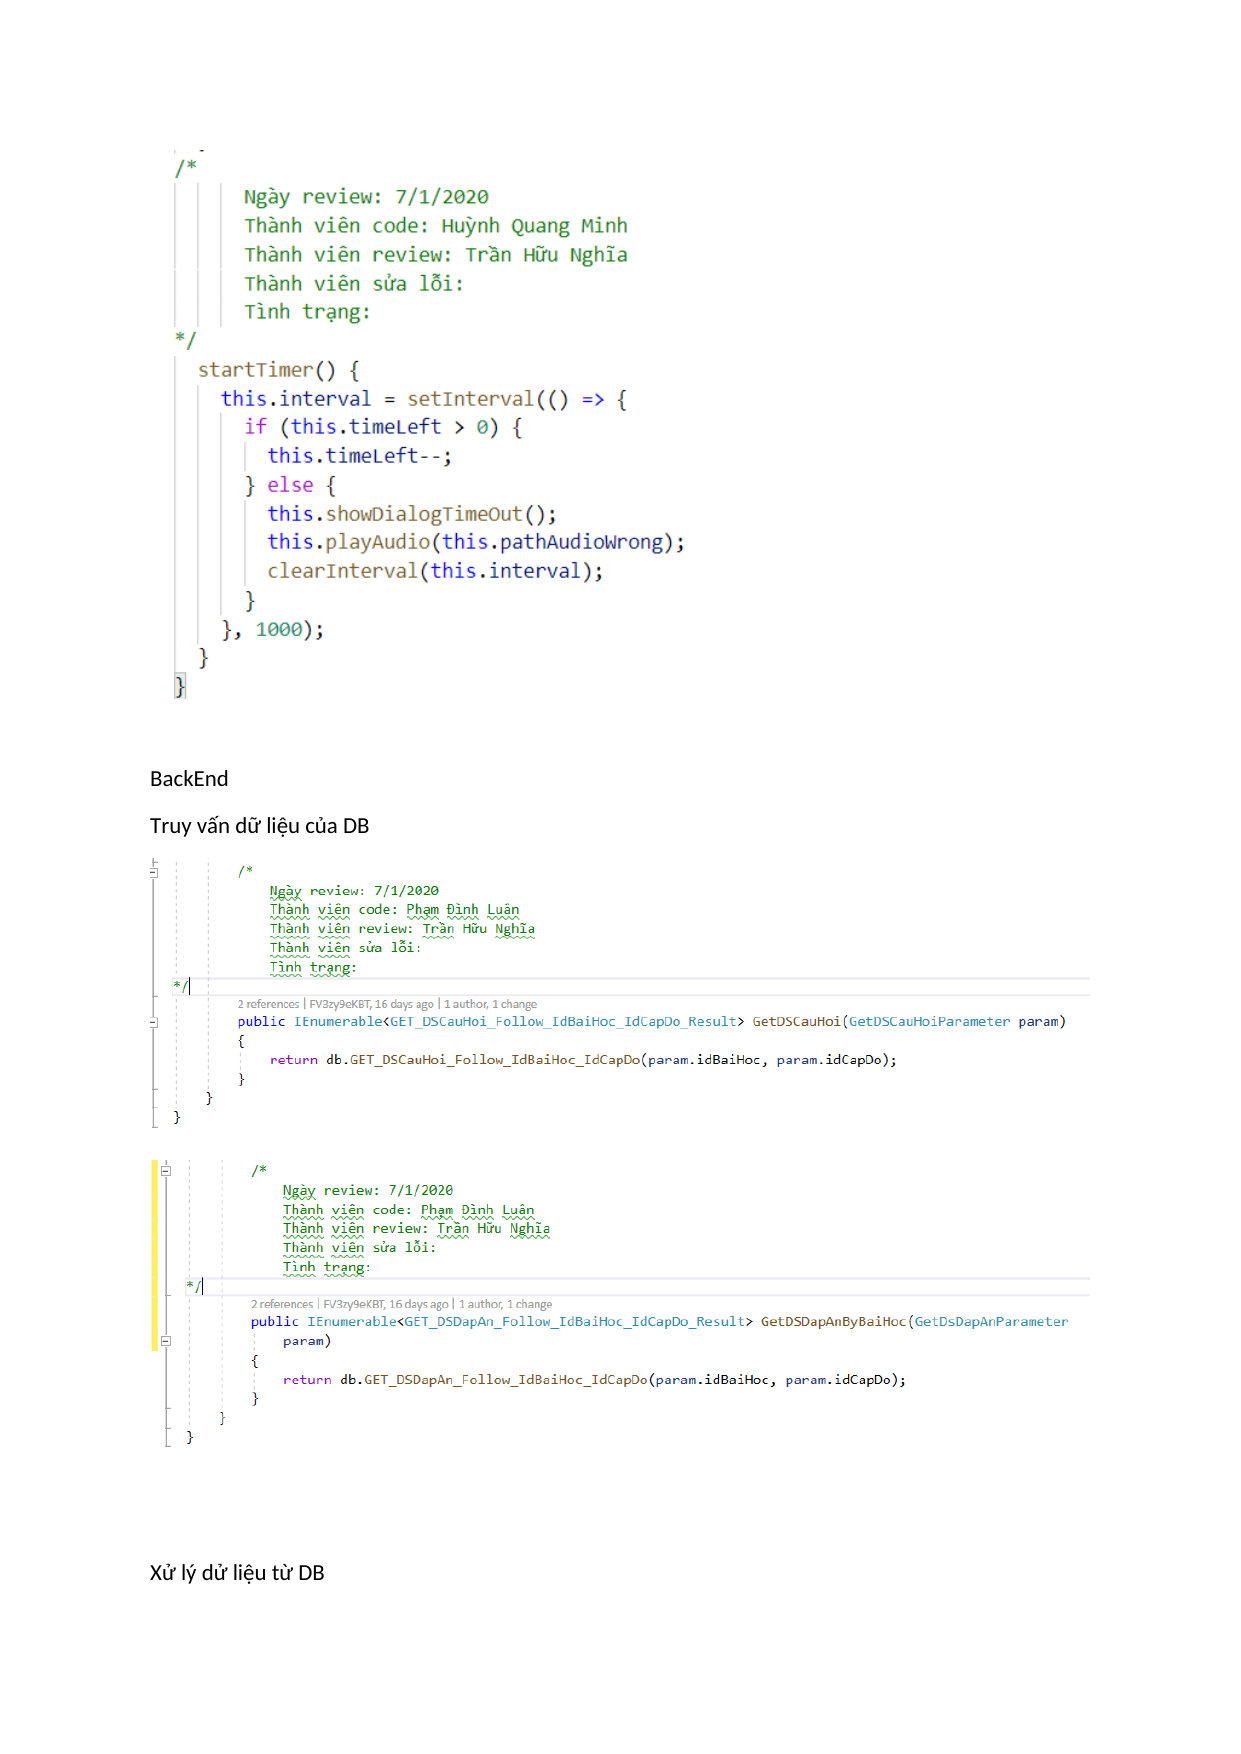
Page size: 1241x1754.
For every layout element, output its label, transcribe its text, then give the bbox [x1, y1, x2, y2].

text Xử lý dử liệu từ DB [150, 1558, 1090, 1587]
picture [150, 858, 1091, 1142]
picture [150, 1160, 1091, 1540]
text BackEnd [150, 764, 1090, 792]
text Truy vấn dữ liệu của DB [150, 811, 1090, 839]
picture [150, 150, 1091, 699]
